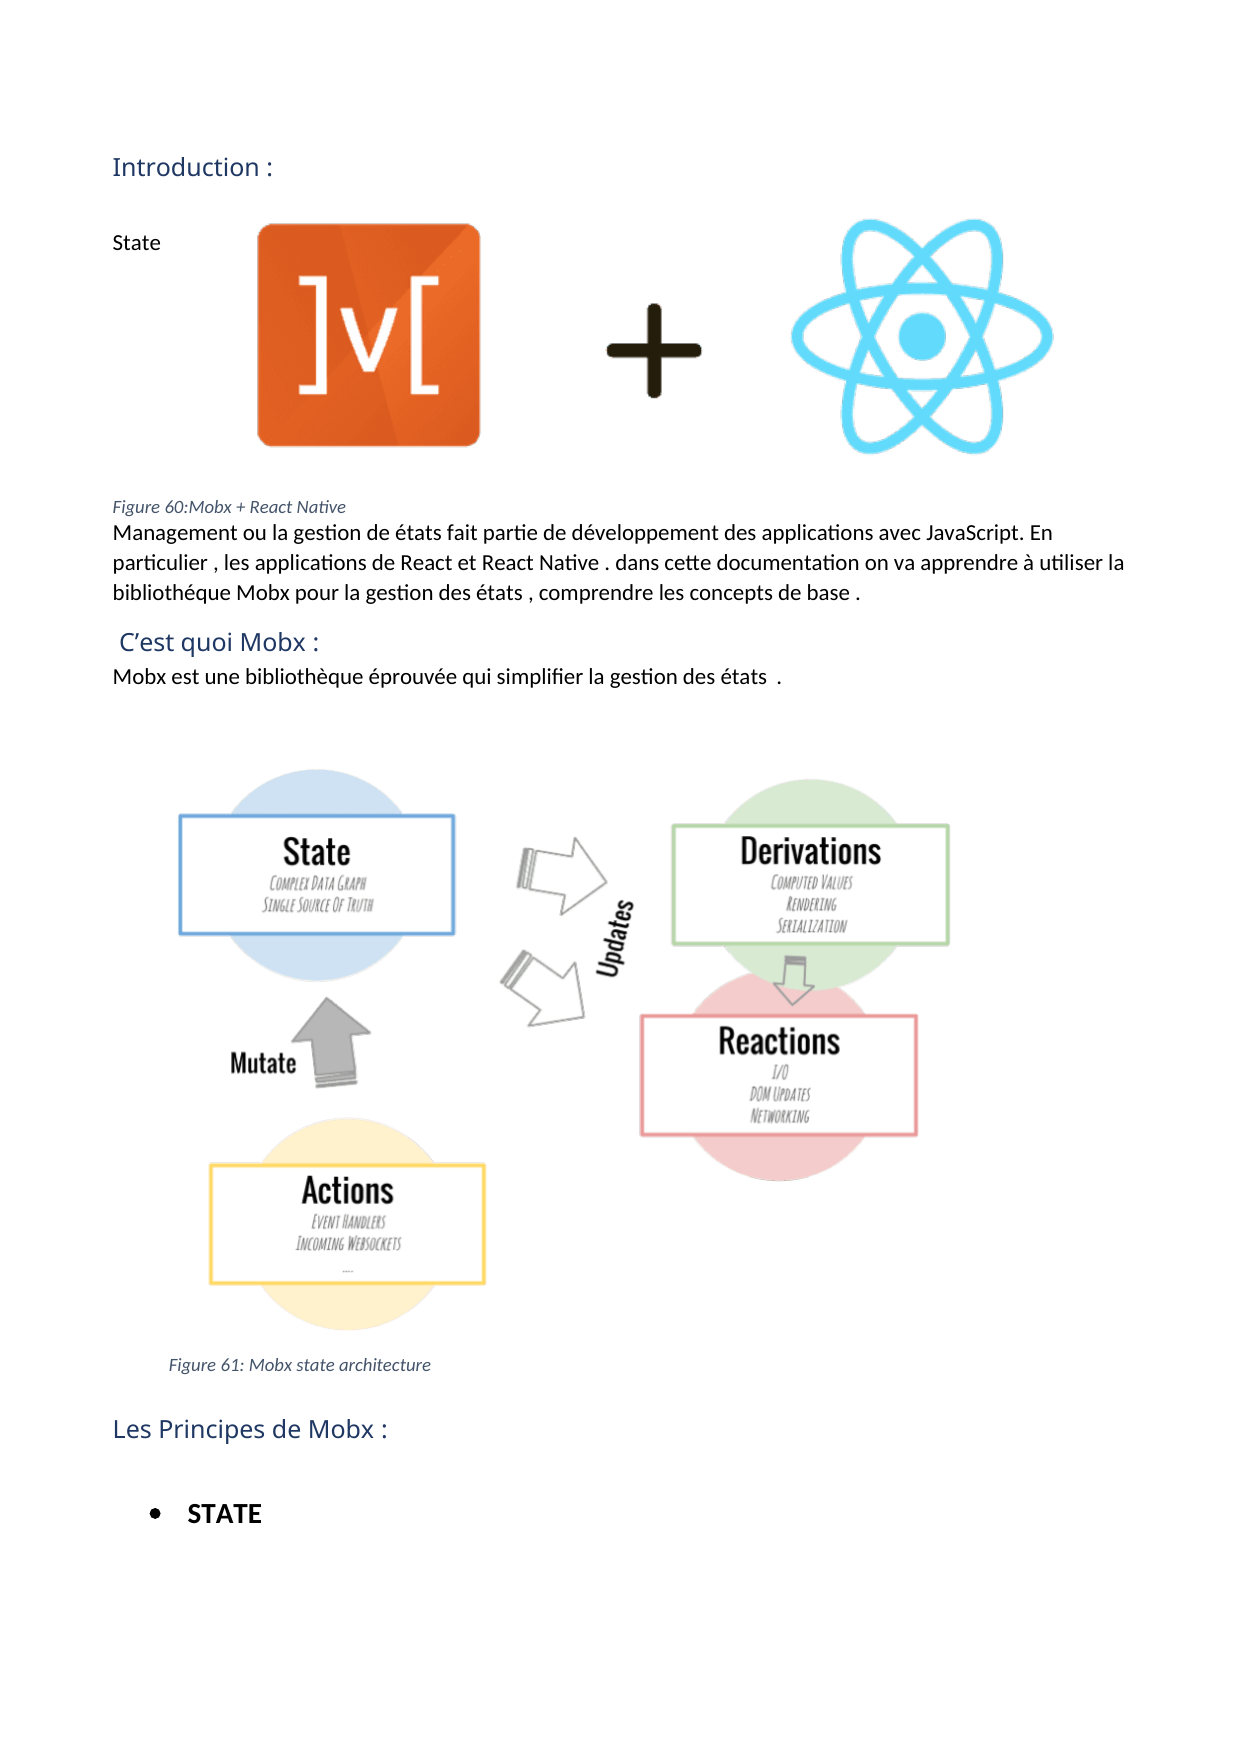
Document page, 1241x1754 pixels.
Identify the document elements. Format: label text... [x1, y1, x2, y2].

subtitle Introduction : [112, 150, 1128, 184]
subtitle C’est quoi Mobx : [112, 625, 1128, 659]
picture [168, 760, 969, 1344]
list STATE [150, 1495, 1128, 1531]
subtitle Les Principes de Mobx : [112, 1412, 1128, 1446]
text Mobx est une bibliothèque éprouvée qui simplifier la gestion des états . [112, 662, 1128, 690]
picture [182, 188, 1128, 486]
